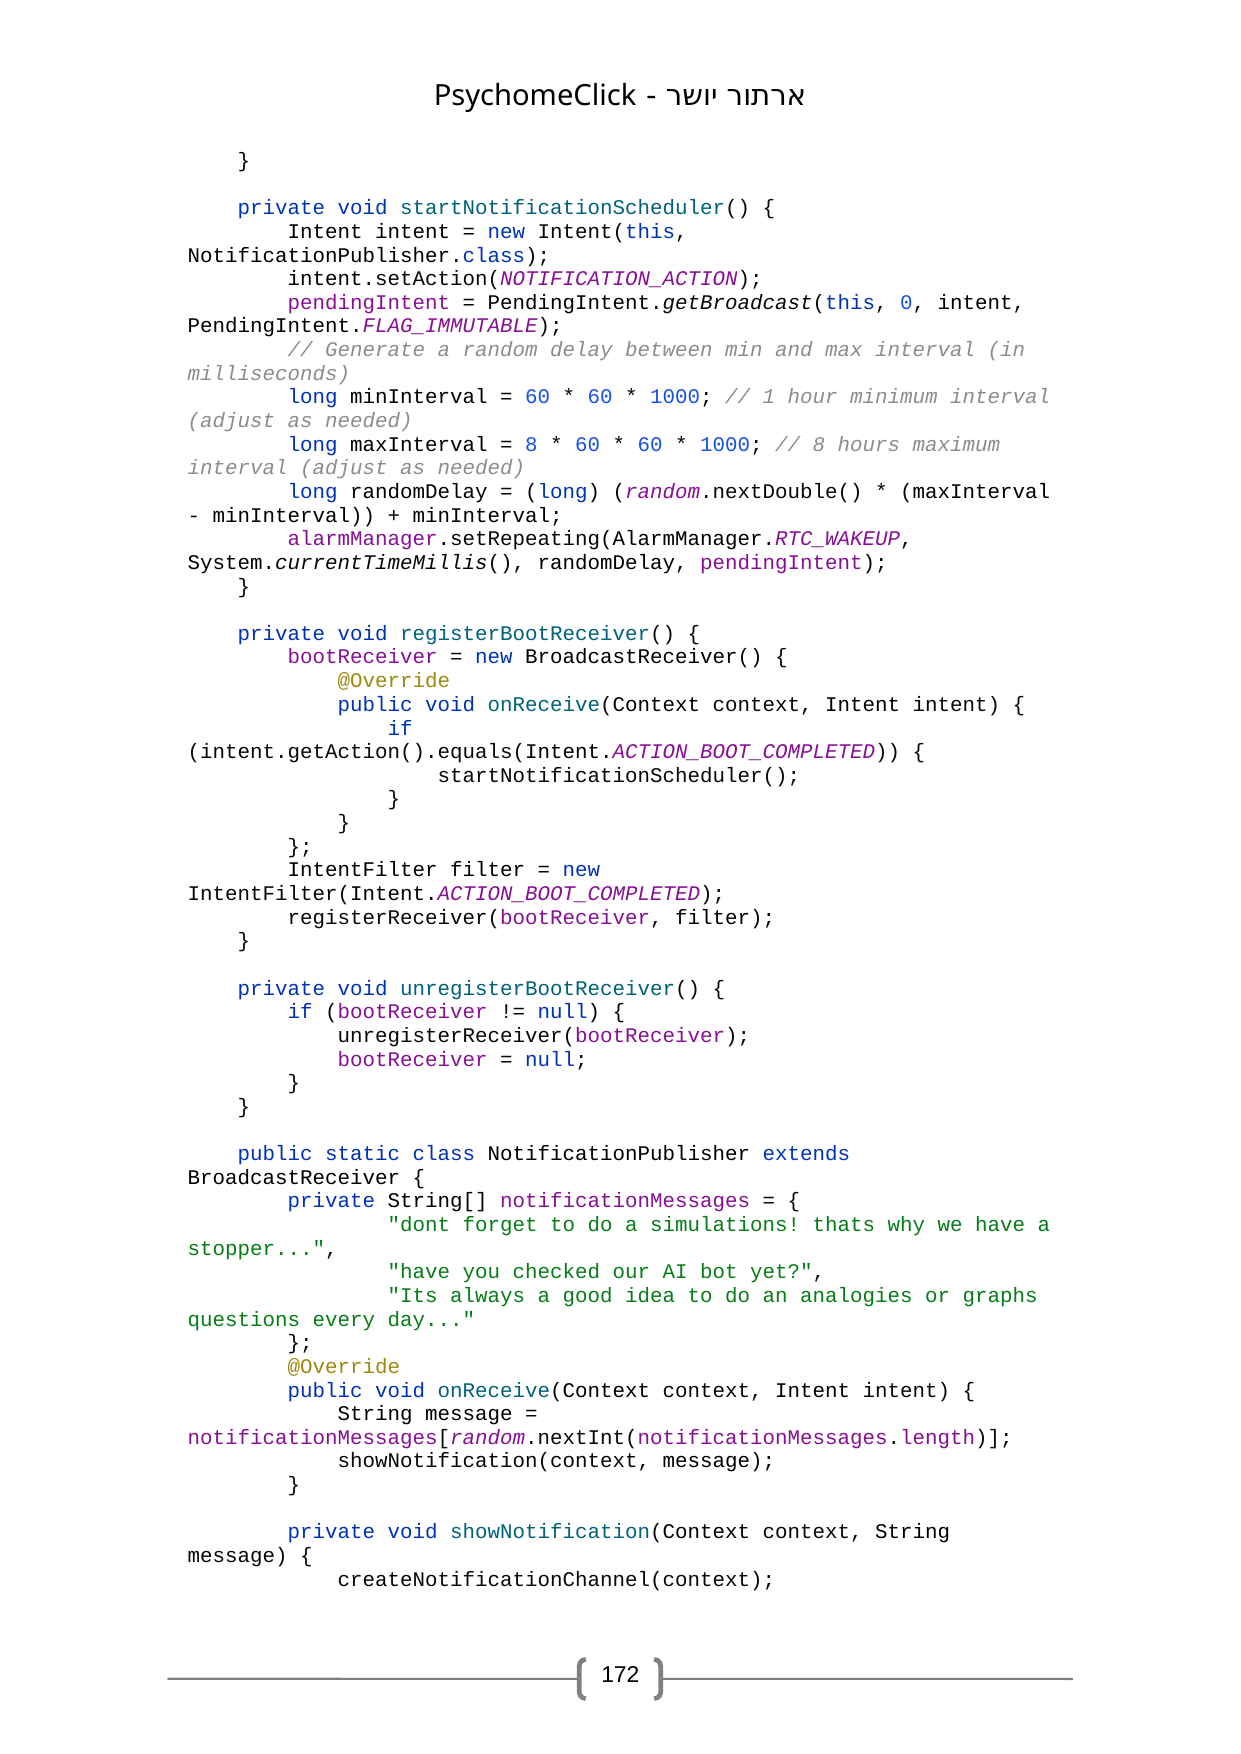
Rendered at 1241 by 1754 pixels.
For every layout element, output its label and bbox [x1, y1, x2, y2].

text [187, 150, 1053, 1592]
